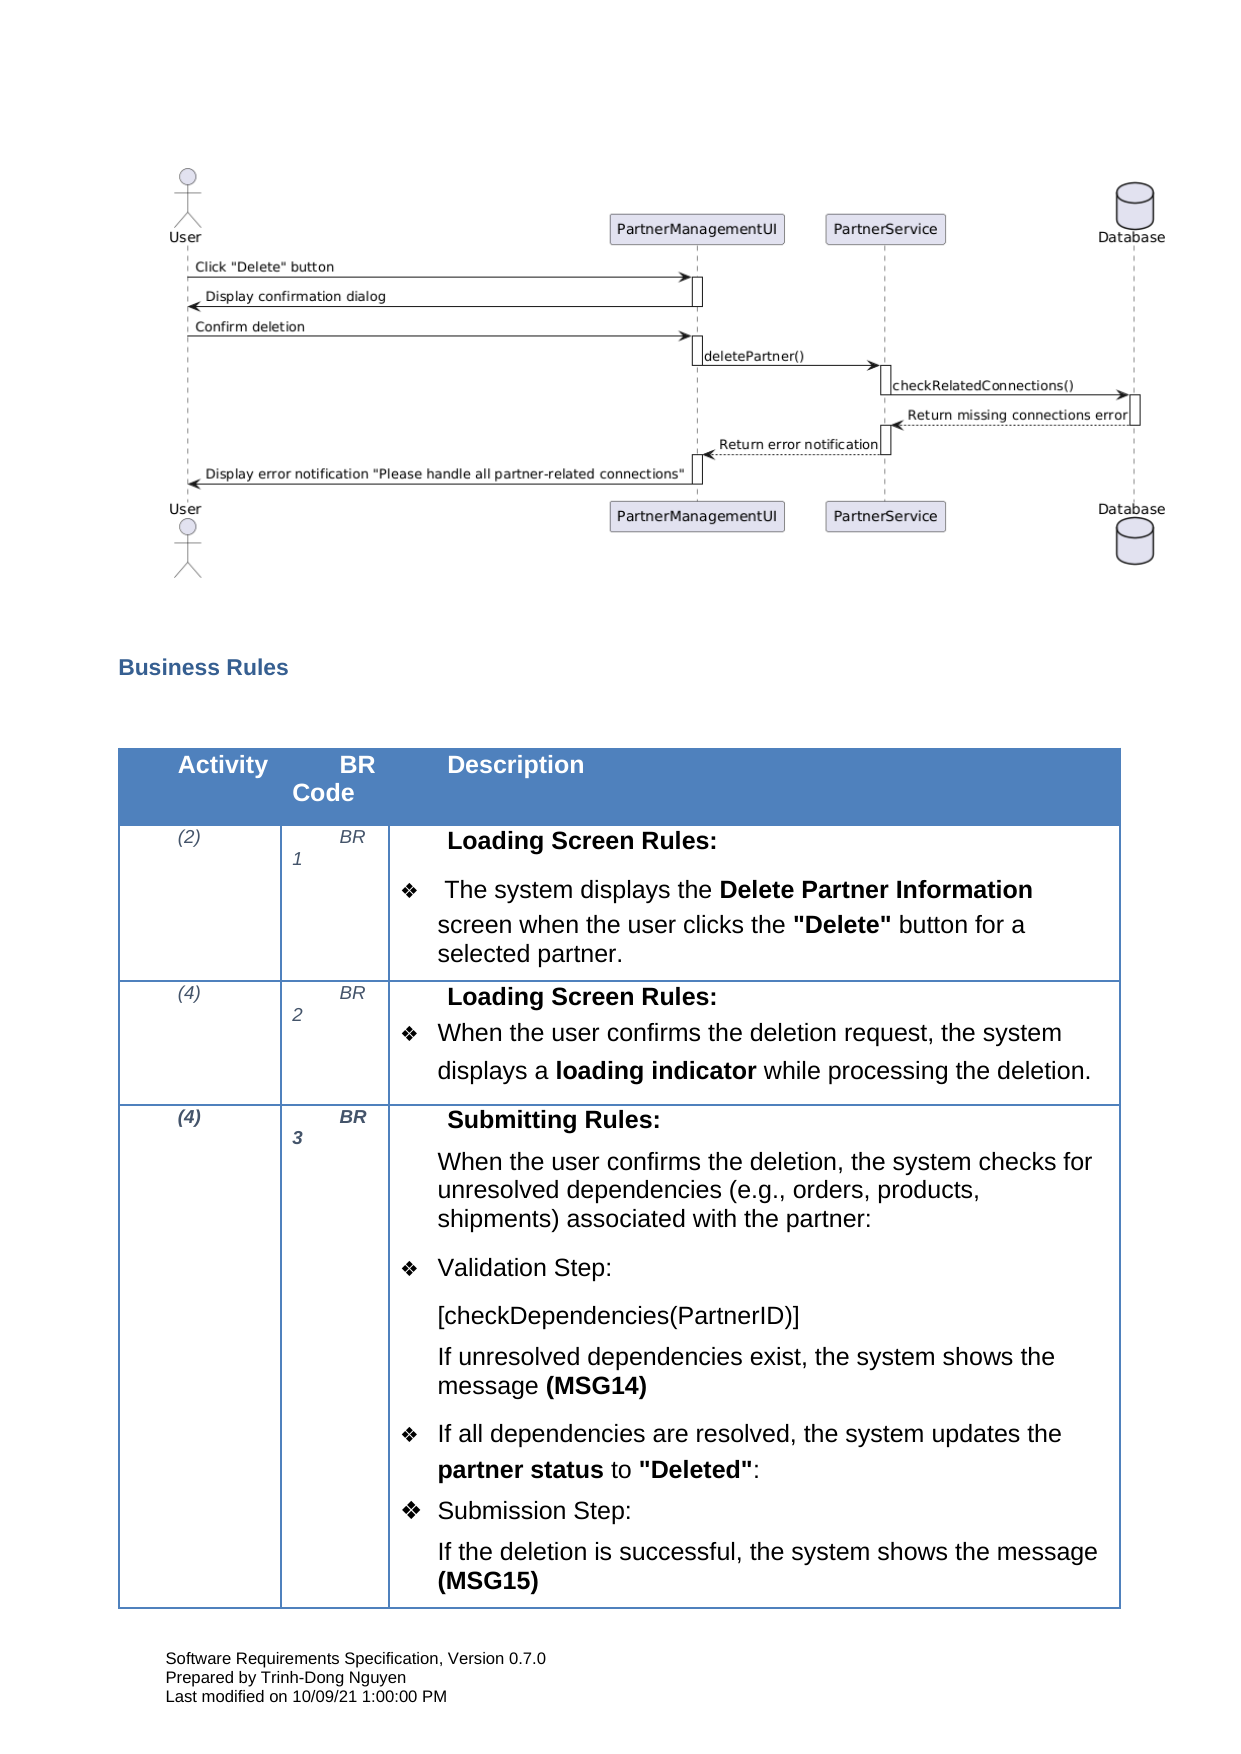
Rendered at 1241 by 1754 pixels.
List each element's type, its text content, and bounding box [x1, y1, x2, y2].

table_cell (4) [120, 1106, 280, 1607]
table_cell BR3 [282, 1106, 388, 1607]
table_header BR Code [282, 750, 388, 824]
table_cell BR1 [282, 826, 388, 980]
table_header Activity [120, 750, 280, 824]
table_cell Loading Screen Rules: When the user confirms the deletion request, the system displays a loading indicator while processing the deletion. [390, 982, 1119, 1103]
subtitle Business Rules [118, 654, 1122, 680]
table_cell (4) [120, 982, 280, 1103]
table_cell (2) [120, 826, 280, 980]
table_cell BR2 [282, 982, 388, 1103]
table_header Description [390, 750, 1119, 824]
table_cell Loading Screen Rules: The system displays the Delete Partner Information screen when the user clicks the "Delete" button for a selected partner. [390, 826, 1119, 980]
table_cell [390, 1106, 1119, 1607]
picture [165, 163, 1170, 582]
